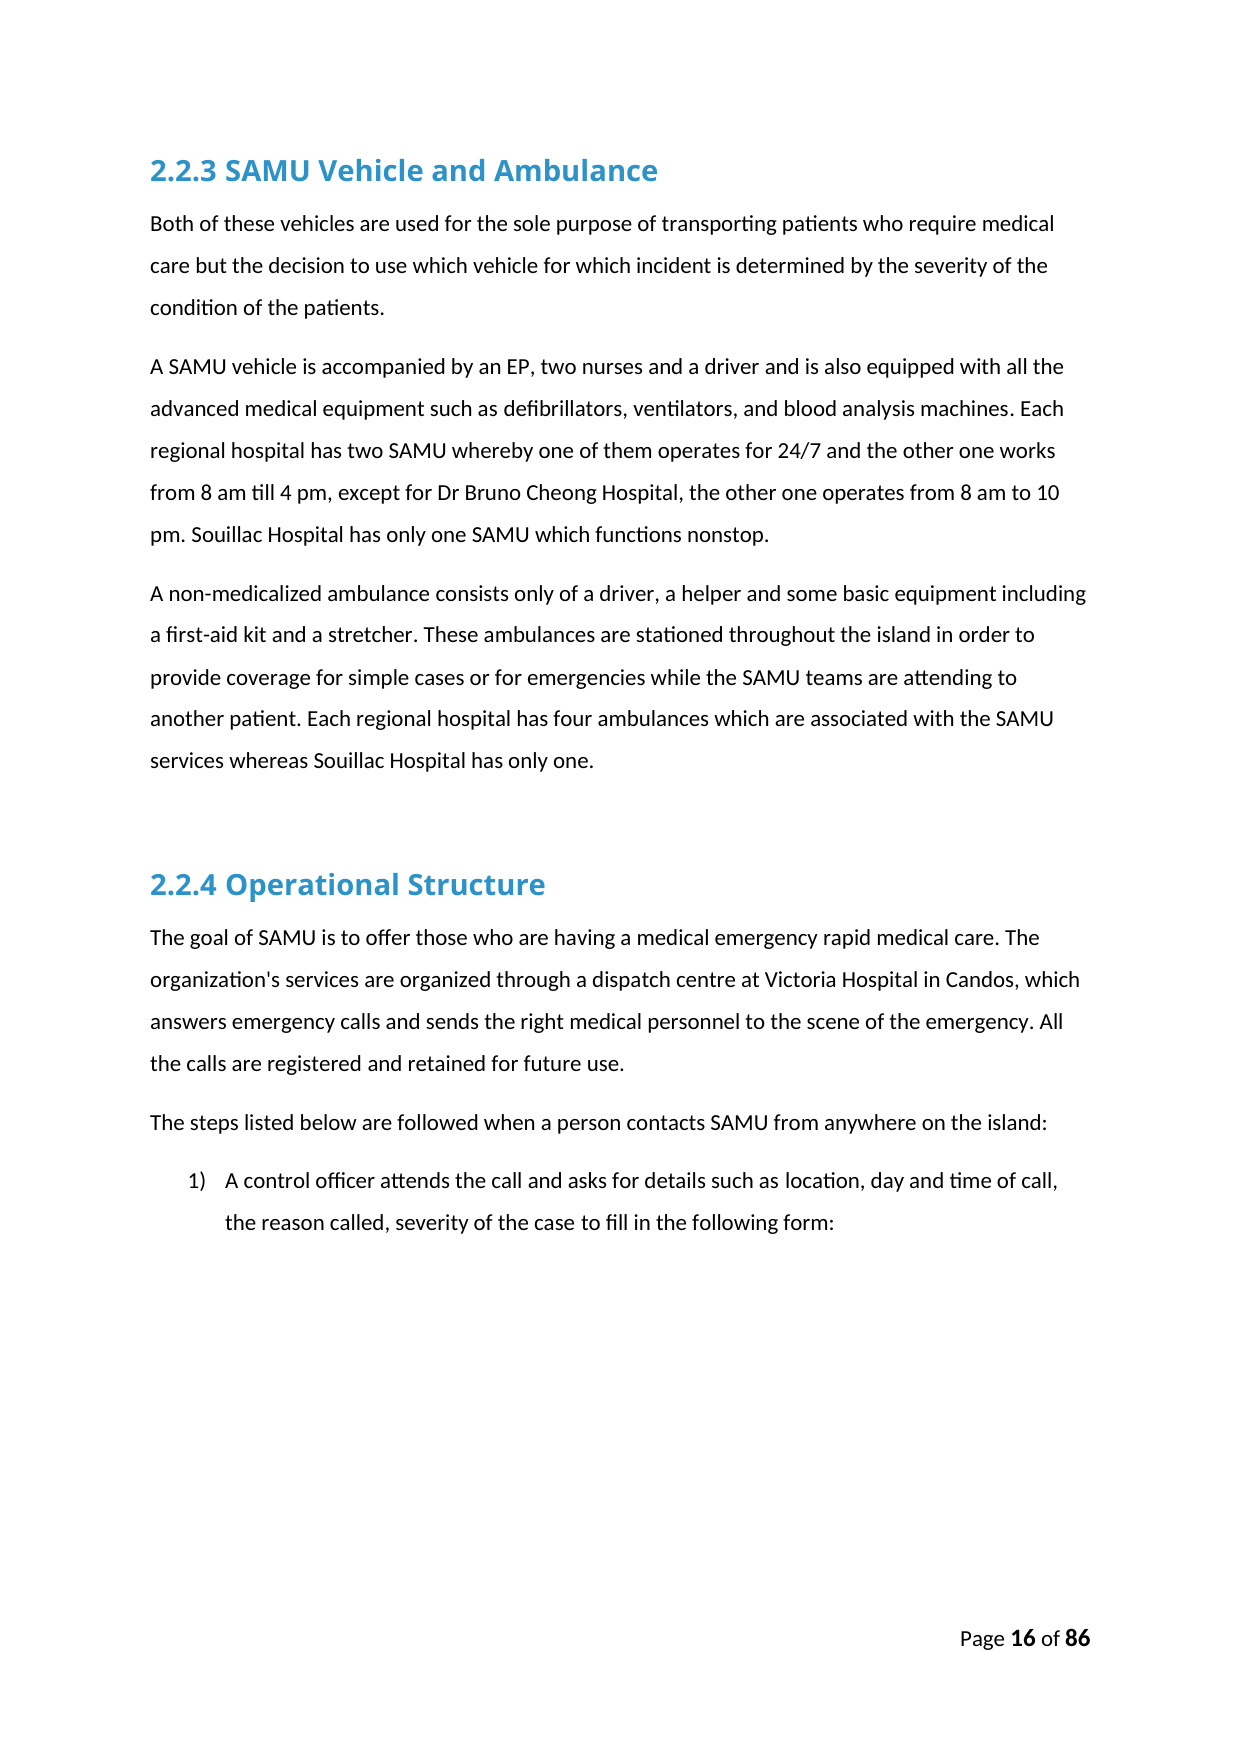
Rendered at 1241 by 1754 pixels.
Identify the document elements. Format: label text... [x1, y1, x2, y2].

text The goal of SAMU is to offer those who are having a medical emergency rapid medical care. The organization's services are organized through a dispatch centre at Victoria Hospital in Candos, which answers emergency calls and sends the right medical personnel to the scene of the emergency. All the calls are registered and retained for future use. [150, 923, 1090, 1077]
text A non-medicalized ambulance consists only of a driver, a helper and some basic equipment including a first-aid kit and a stretcher. These ambulances are stationed throughout the island in order to provide coverage for simple cases or for emergencies while the SAMU teams are attending to another patient. Each regional hospital has four ambulances which are associated with the SAMU services whereas Souillac Hospital has only one. [150, 579, 1090, 774]
text The steps listed below are followed when a person contacts SAMU from anywhere on the island: [150, 1108, 1090, 1136]
subtitle Operational Structure [150, 864, 1090, 903]
text Both of these vehicles are used for the sole purpose of transporting patients who require medical care but the decision to use which vehicle for which incident is determined by the severity of the condition of the patients. [150, 209, 1090, 321]
list A control officer attends the call and asks for details such as location, day and time of call, the reason called, severity of the case to fill in the following form: [187, 1167, 1090, 1237]
text A SAMU vehicle is accompanied by an EP, two nurses and a driver and is also equipped with all the advanced medical equipment such as defibrillators, ventilators, and blood analysis machines. Each regional hospital has two SAMU whereby one of them operates for 24/7 and the other one works from 8 am till 4 pm, except for Dr Bruno Cheong Hospital, the other one operates from 8 am to 10 pm. Souillac Hospital has only one SAMU which functions nonstop. [150, 352, 1090, 548]
subtitle SAMU Vehicle and Ambulance [150, 150, 1090, 190]
